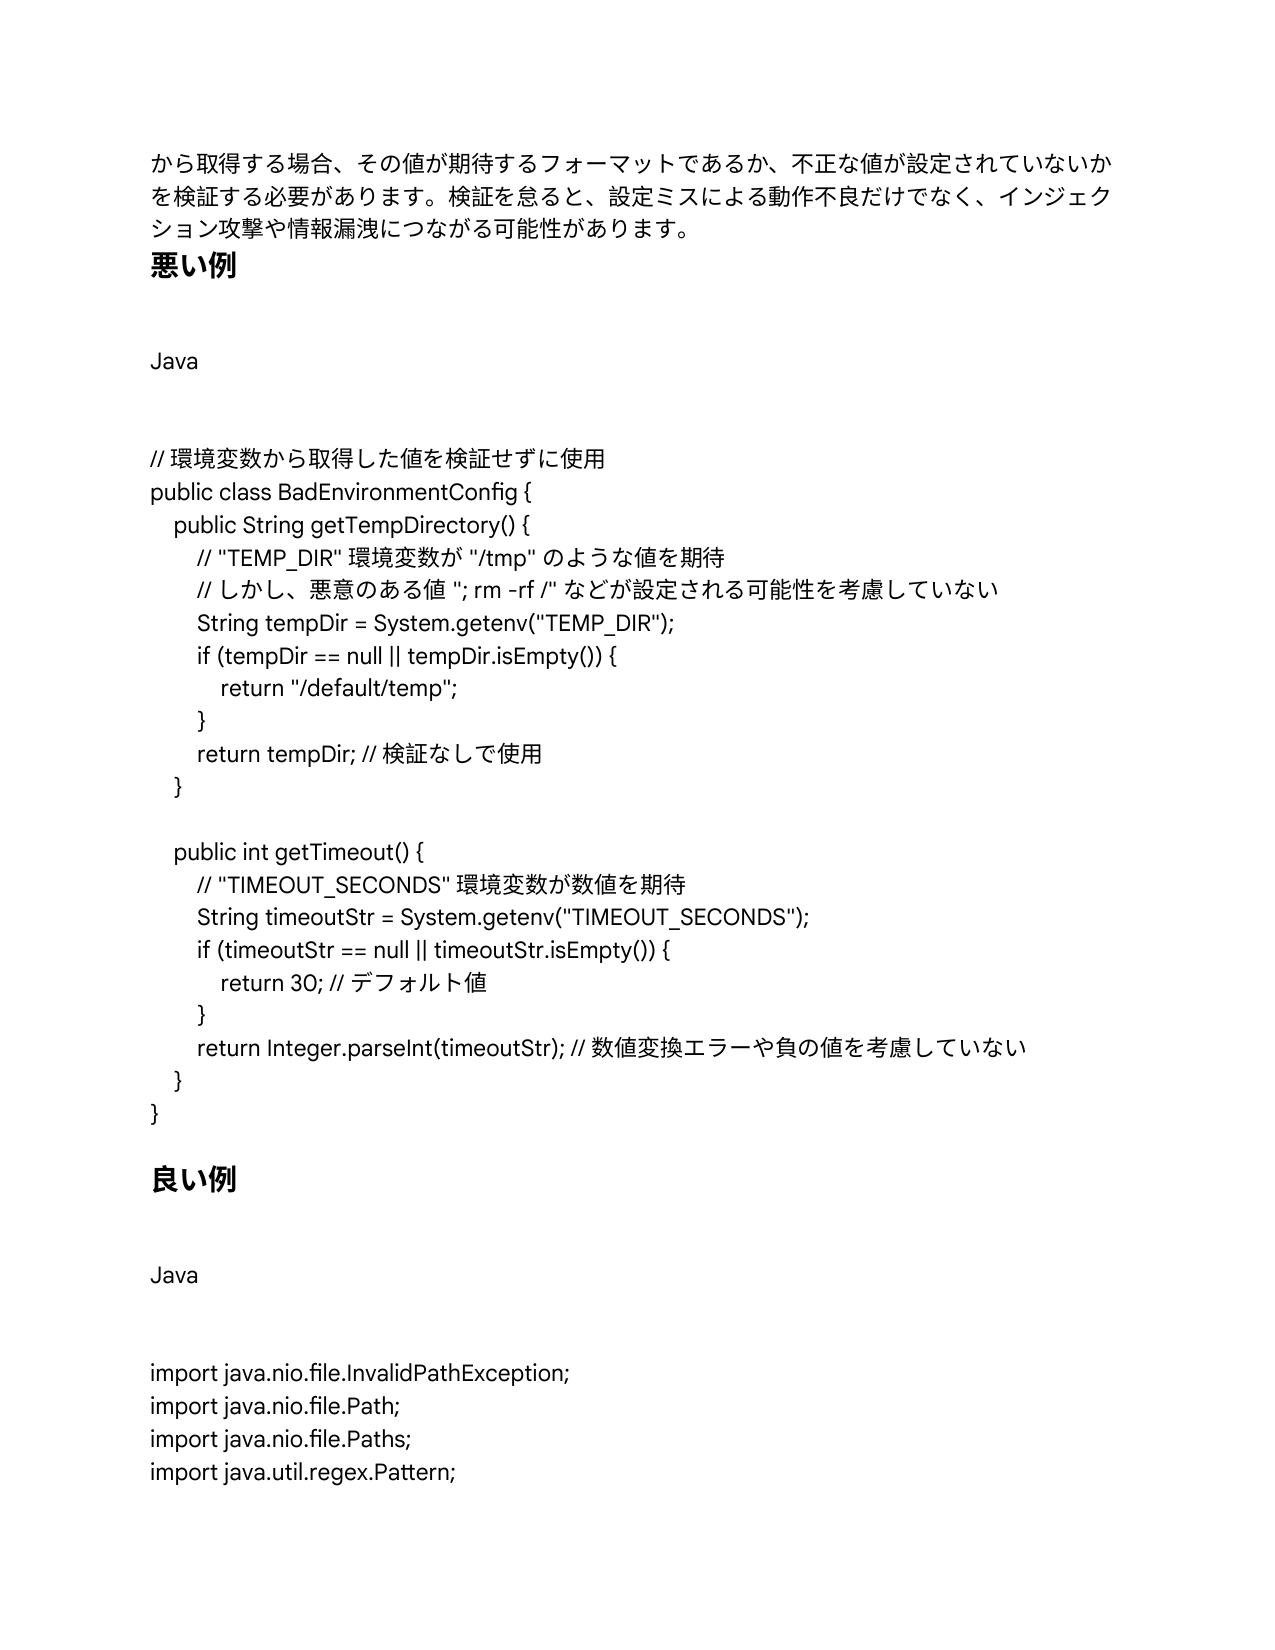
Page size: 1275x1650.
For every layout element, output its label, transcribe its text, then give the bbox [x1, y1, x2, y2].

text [150, 1360, 1125, 1487]
subtitle 悪い例 [150, 248, 1125, 285]
text Java [150, 347, 1125, 376]
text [150, 150, 1125, 244]
text // 環境変数から取得した値を検証せずに使用 public class BadEnvironmentConfig { public String getTempDirectory() { // "TEMP_DIR" 環境変数が "/tmp" のような値を期待 // しかし、悪意のある値 "; rm -rf /" などが設定される可能性を考慮していない String tempDir = System.getenv("TEMP_DIR"); if (tempDir == null || tempDir.isEmpty()) { return "/default/temp"; } return tempDir; // 検証なしで使用 } public int getTimeout() { // "TIMEOUT_SECONDS" 環境変数が数値を期待 String timeoutStr = System.getenv("TIMEOUT_SECONDS"); if (timeoutStr == null || timeoutStr.isEmpty()) { return 30; // デフォルト値 } return Integer.parseInt(timeoutStr); // 数値変換エラーや負の値を考慮していない } } [150, 446, 1125, 1158]
subtitle 良い例 [150, 1162, 1125, 1199]
text Java [150, 1262, 1125, 1290]
